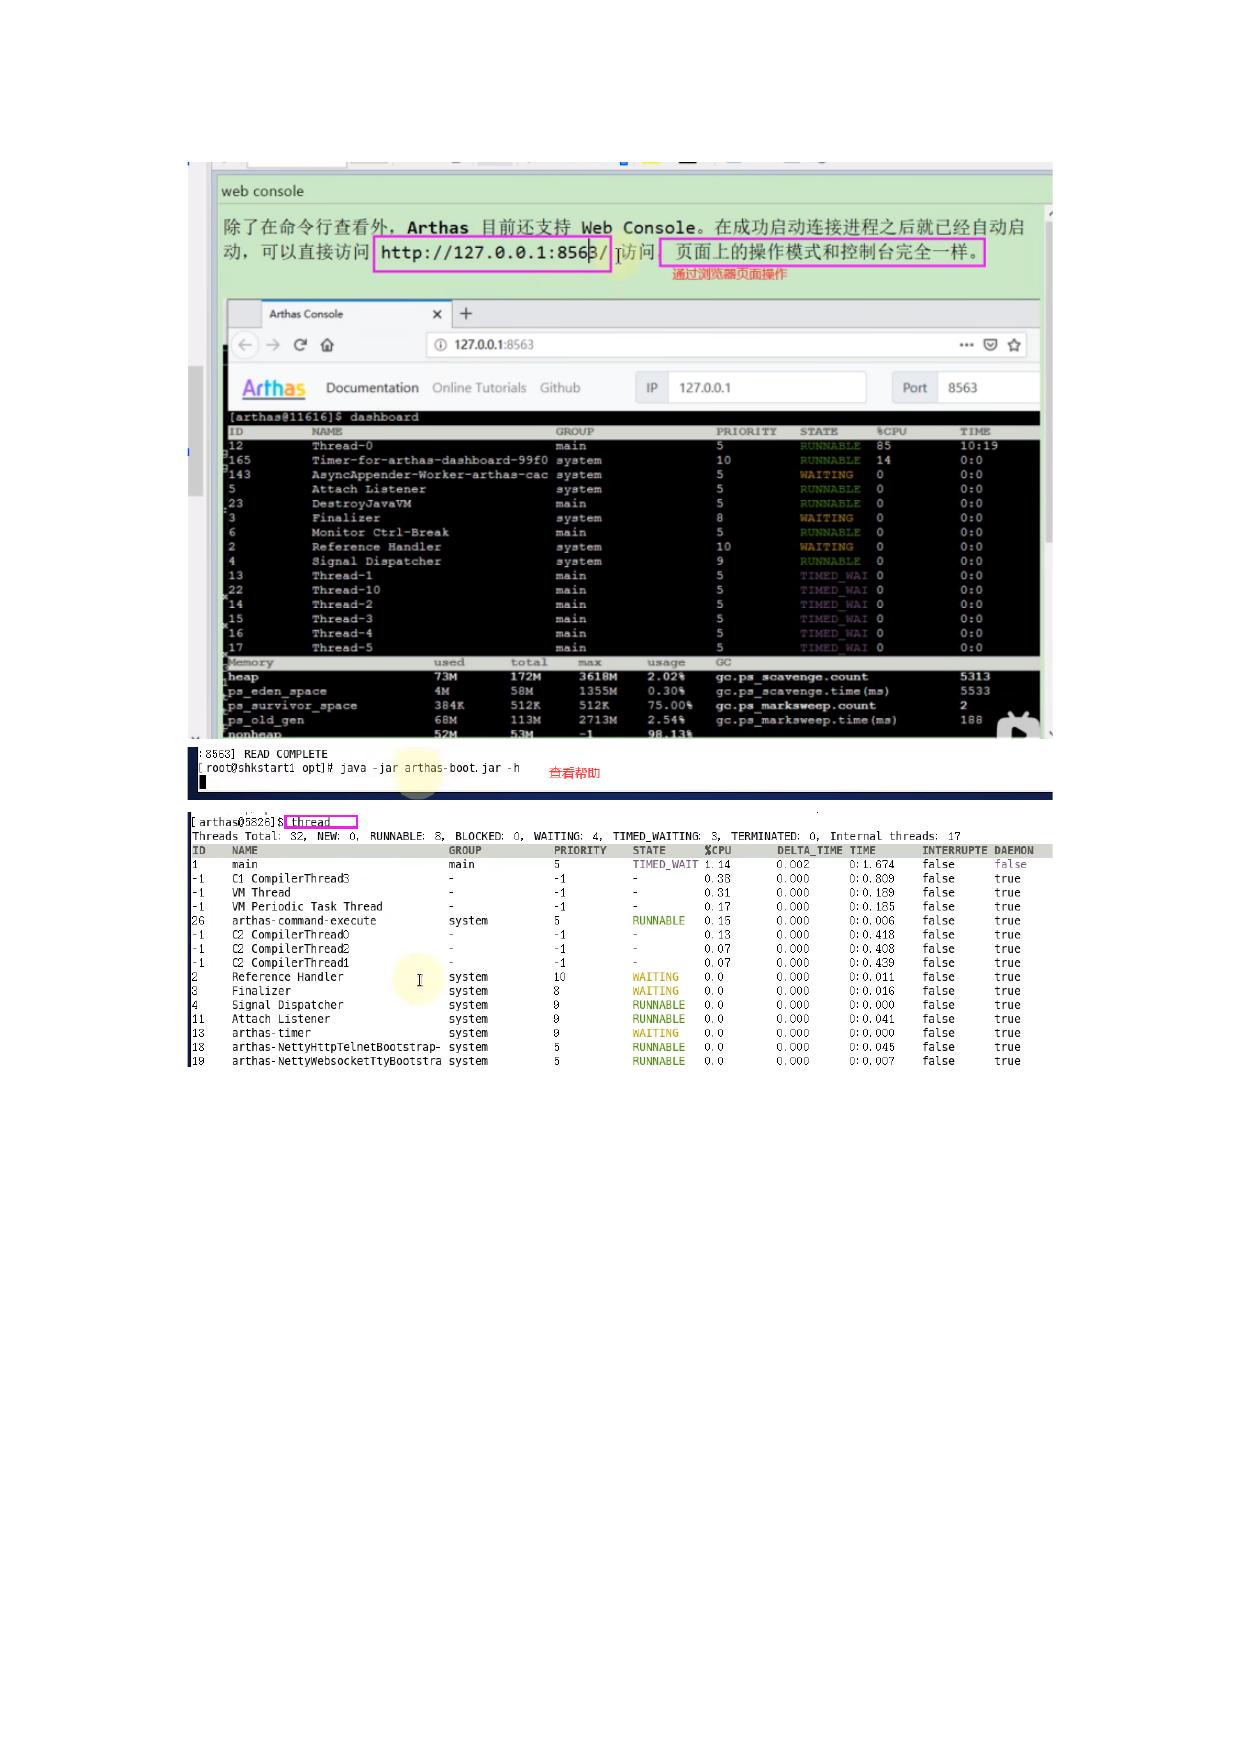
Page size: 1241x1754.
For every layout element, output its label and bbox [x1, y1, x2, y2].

picture [187, 812, 1053, 1067]
picture [187, 162, 1053, 739]
picture [187, 747, 1053, 800]
